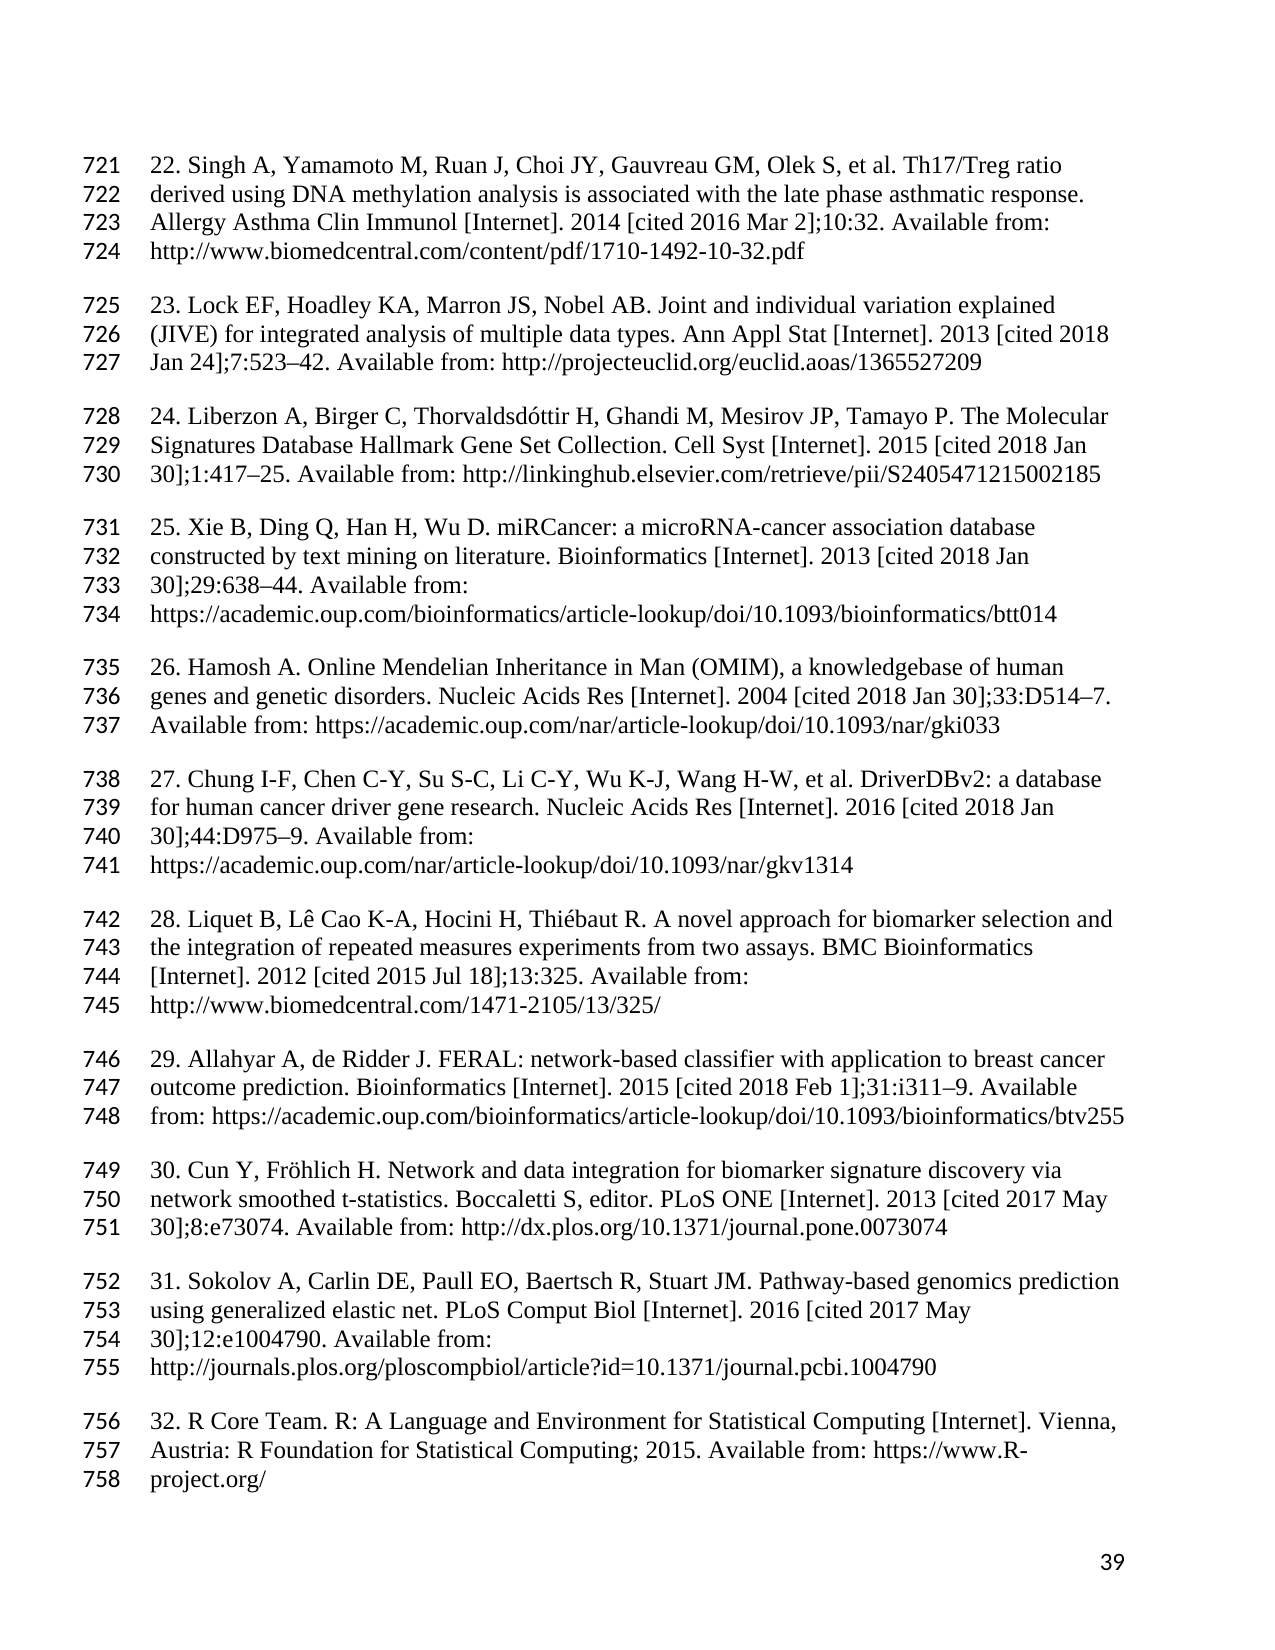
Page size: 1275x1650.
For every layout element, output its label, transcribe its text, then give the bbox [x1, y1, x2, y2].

text 24. Liberzon A, Birger C, Thorvaldsdóttir H, Ghandi M, Mesirov JP, Tamayo P. The Molecular Signatures Database Hallmark Gene Set Collection. Cell Syst [Internet]. 2015 [cited 2018 Jan 30];1:417–25. Available from: http://linkinghub.elsevier.com/retrieve/pii/S2405471215002185 [150, 401, 1125, 487]
text 28. Liquet B, Lê Cao K-A, Hocini H, Thiébaut R. A novel approach for biomarker selection and the integration of repeated measures experiments from two assays. BMC Bioinformatics [Internet]. 2012 [cited 2015 Jul 18];13:325. Available from: http://www.biomedcentral.com/1471-2105/13/325/ [150, 904, 1125, 1019]
text 29. Allahyar A, de Ridder J. FERAL: network-based classifier with application to breast cancer outcome prediction. Bioinformatics [Internet]. 2015 [cited 2018 Feb 1];31:i311–9. Available from: https://academic.oup.com/bioinformatics/article-lookup/doi/10.1093/bioinformatics/btv255 [150, 1044, 1125, 1130]
text 26. Hamosh A. Online Mendelian Inheritance in Man (OMIM), a knowledgebase of human genes and genetic disorders. Nucleic Acids Res [Internet]. 2004 [cited 2018 Jan 30];33:D514–7. Available from: https://academic.oup.com/nar/article-lookup/doi/10.1093/nar/gki033 [150, 652, 1125, 739]
text 31. Sokolov A, Carlin DE, Paull EO, Baertsch R, Stuart JM. Pathway-based genomics prediction using generalized elastic net. PLoS Comput Biol [Internet]. 2016 [cited 2017 May 30];12:e1004790. Available from: http://journals.plos.org/ploscompbiol/article?id=10.1371/journal.pcbi.1004790 [150, 1266, 1125, 1381]
text 27. Chung I-F, Chen C-Y, Su S-C, Li C-Y, Wu K-J, Wang H-W, et al. DriverDBv2: a database for human cancer driver gene research. Nucleic Acids Res [Internet]. 2016 [cited 2018 Jan 30];44:D975–9. Available from: https://academic.oup.com/nar/article-lookup/doi/10.1093/nar/gkv1314 [150, 764, 1125, 879]
text 22. Singh A, Yamamoto M, Ruan J, Choi JY, Gauvreau GM, Olek S, et al. Th17/Treg ratio derived using DNA methylation analysis is associated with the late phase asthmatic response. Allergy Asthma Clin Immunol [Internet]. 2014 [cited 2016 Mar 2];10:32. Available from: http://www.biomedcentral.com/content/pdf/1710-1492-10-32.pdf [150, 150, 1125, 265]
text 25. Xie B, Ding Q, Han H, Wu D. miRCancer: a microRNA-cancer association database constructed by text mining on literature. Bioinformatics [Internet]. 2013 [cited 2018 Jan 30];29:638–44. Available from: https://academic.oup.com/bioinformatics/article-lookup/doi/10.1093/bioinformatics/btt014 [150, 512, 1125, 627]
text 32. R Core Team. R: A Language and Environment for Statistical Computing [Internet]. Vienna, Austria: R Foundation for Statistical Computing; 2015. Available from: https://www.R-project.org/ [150, 1406, 1125, 1492]
text 23. Lock EF, Hoadley KA, Marron JS, Nobel AB. Joint and individual variation explained (JIVE) for integrated analysis of multiple data types. Ann Appl Stat [Internet]. 2013 [cited 2018 Jan 24];7:523–42. Available from: http://projecteuclid.org/euclid.aoas/1365527209 [150, 290, 1125, 376]
text 30. Cun Y, Fröhlich H. Network and data integration for biomarker signature discovery via network smoothed t-statistics. Boccaletti S, editor. PLoS ONE [Internet]. 2013 [cited 2017 May 30];8:e73074. Available from: http://dx.plos.org/10.1371/journal.pone.0073074 [150, 1155, 1125, 1241]
